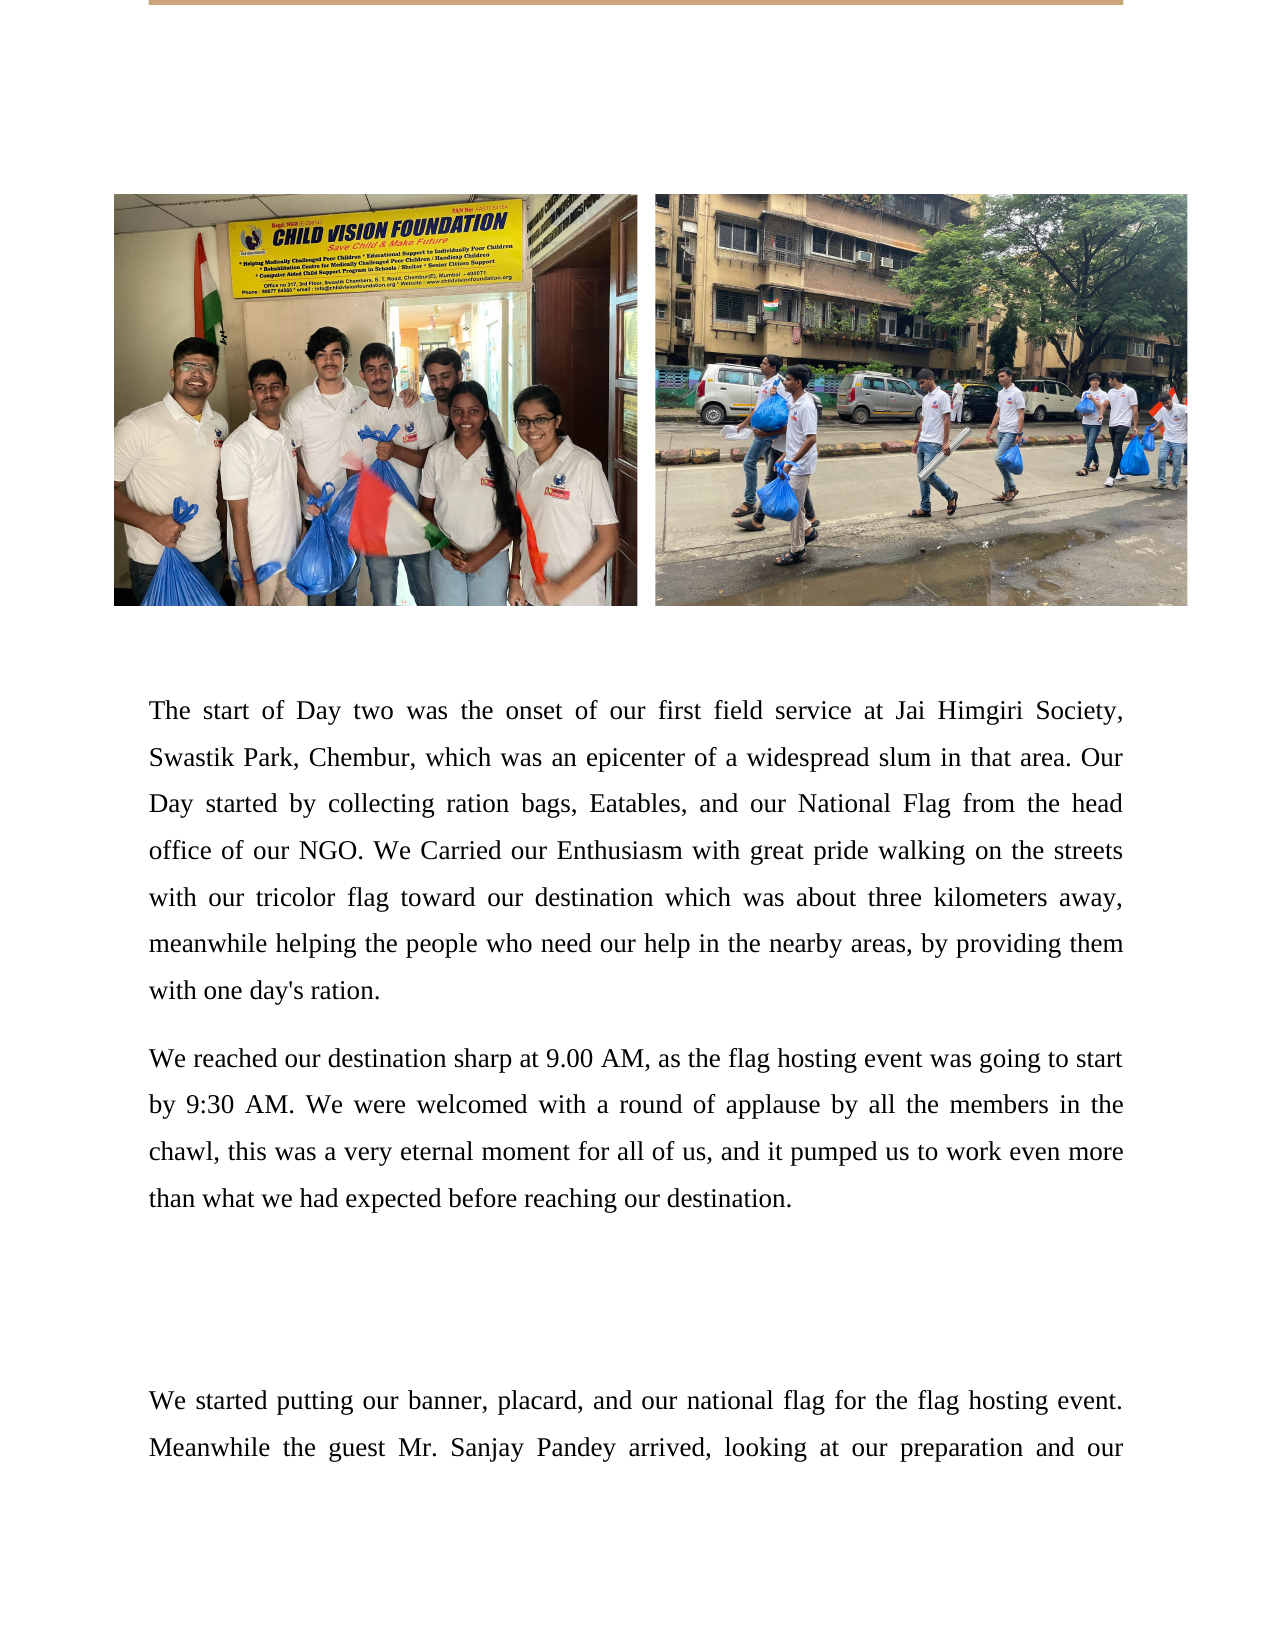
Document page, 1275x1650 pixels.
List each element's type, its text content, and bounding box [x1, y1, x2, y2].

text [148, 1384, 1125, 1462]
picture [655, 194, 1188, 606]
picture [148, 0, 1124, 5]
text The start of Day two was the onset of our first field service at Jai Himgiri Society, Swastik Park, Chembur, which was an epicenter of a widespread slum in that area. Our Day started by collecting ration bags, Eatables, and our National Flag from the head office of our NGO. We Carried our Enthusiasm with great pride walking on the streets with our tricolor flag toward our destination which was about three kilometers away, meanwhile helping the people who need our help in the nearby areas, by providing them with one day's ration. [148, 694, 1125, 1005]
picture [114, 194, 638, 606]
text We reached our destination sharp at 9.00 AM, as the flag hosting event was going to start by 9:30 AM. We were welcomed with a round of applause by all the members in the chawl, this was a very eternal moment for all of us, and it pumped us to work even more than what we had expected before reaching our destination. [148, 1042, 1125, 1213]
